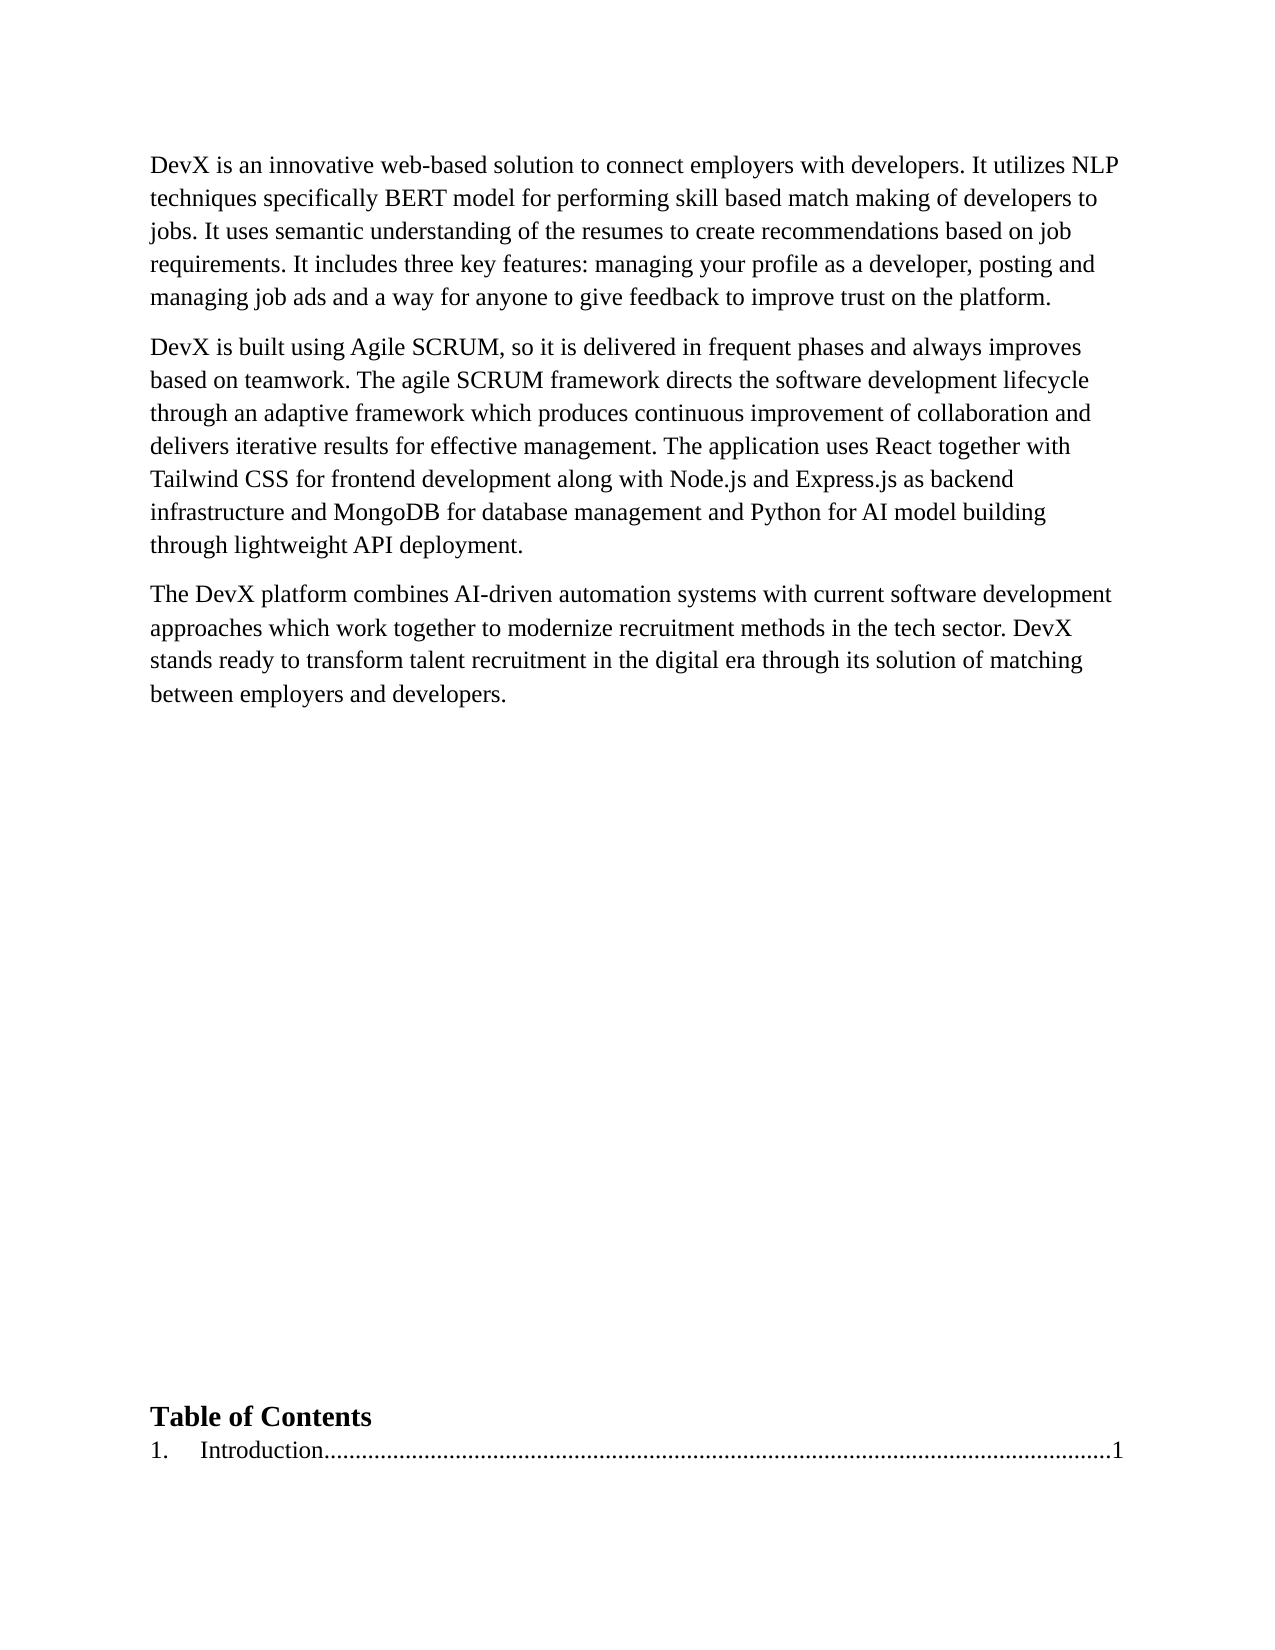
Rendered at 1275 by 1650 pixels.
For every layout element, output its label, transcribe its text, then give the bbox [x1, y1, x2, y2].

text DevX is built using Agile SCRUM, so it is delivered in frequent phases and always improves based on teamwork. The agile SCRUM framework directs the software development lifecycle through an adaptive framework which produces continuous improvement of collaboration and delivers iterative results for effective management. The application uses React together with Tailwind CSS for frontend development along with Node.js and Express.js as backend infrastructure and MongoDB for database management and Python for AI model building through lightweight API deployment. [150, 332, 1125, 559]
text The DevX platform combines AI-driven automation systems with current software development approaches which work together to modernize recruitment methods in the tech sector. DevX stands ready to transform talent recruitment in the digital era through its solution of matching between employers and developers. [150, 579, 1125, 707]
text DevX is an innovative web-based solution to connect employers with developers. It utilizes NLP techniques specifically BERT model for performing skill based match making of developers to jobs. It uses semantic understanding of the resumes to create recommendations based on job requirements. It includes three key features: managing your profile as a developer, posting and managing job ads and a way for anyone to give feedback to improve trust on the platform. [150, 150, 1125, 311]
